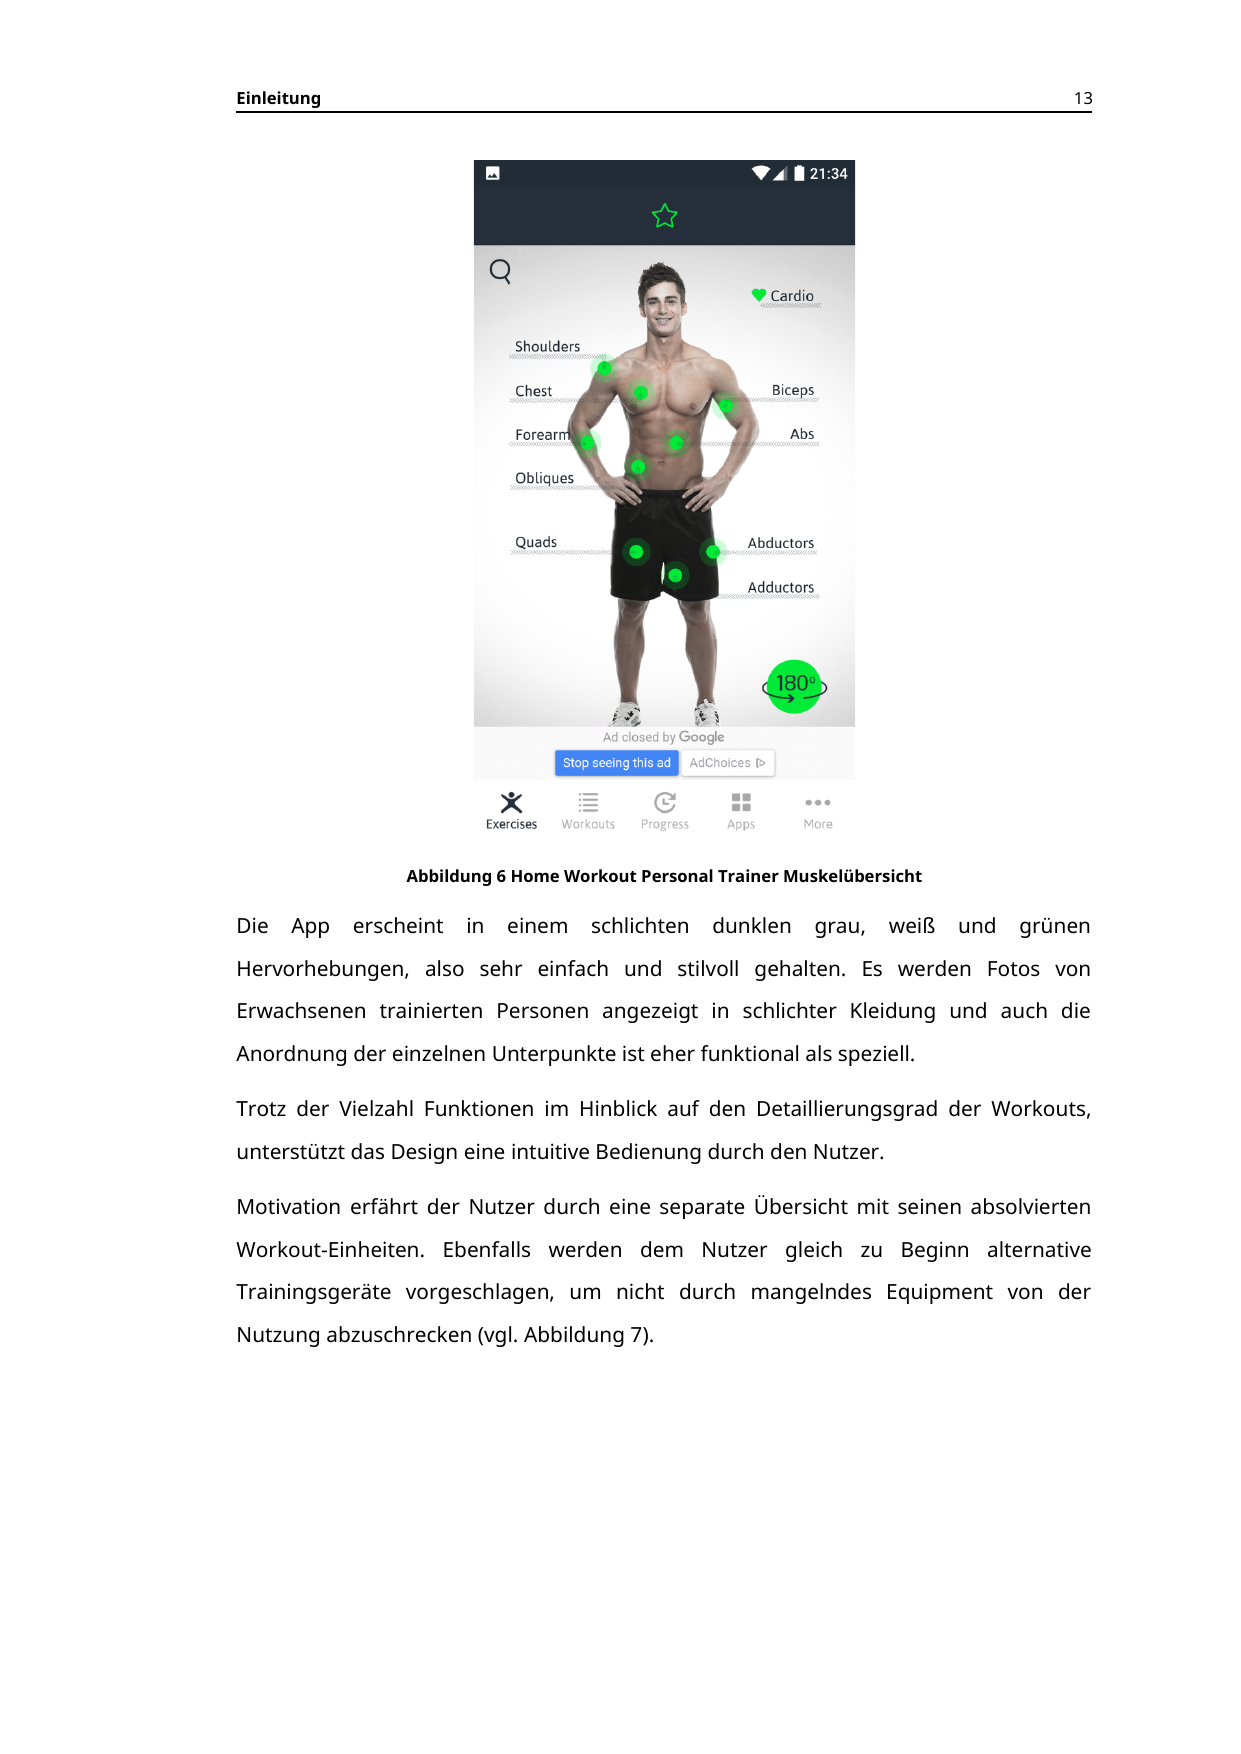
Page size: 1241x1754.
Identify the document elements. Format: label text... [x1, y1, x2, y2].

text Motivation erfährt der Nutzer durch eine separate Übersicht mit seinen absolvierten Workout-Einheiten. Ebenfalls werden dem Nutzer gleich zu Beginn alternative Trainingsgeräte vorgeschlagen, um nicht durch mangelndes Equipment von der Nutzung abzuschrecken (vgl. Abbildung 7). [236, 1192, 1092, 1348]
text Abbildung 6 Home Workout Personal Trainer Muskelübersicht [236, 865, 1092, 888]
text Die App erscheint in einem schlichten dunklen grau, weiß und grünen Hervorhebungen, also sehr einfach und stilvoll gehalten. Es werden Fotos von Erwachsenen trainierten Personen angezeigt in schlichter Kleidung und auch die Anordnung der einzelnen Unterpunkte ist eher funktional als speziell. [236, 911, 1092, 1068]
text Trotz der Vielzahl Funktionen im Hinblick auf den Detaillierungsgrad der Workouts, unterstützt das Design eine intuitive Bedienung durch den Nutzer. [236, 1094, 1092, 1165]
picture [473, 160, 855, 839]
